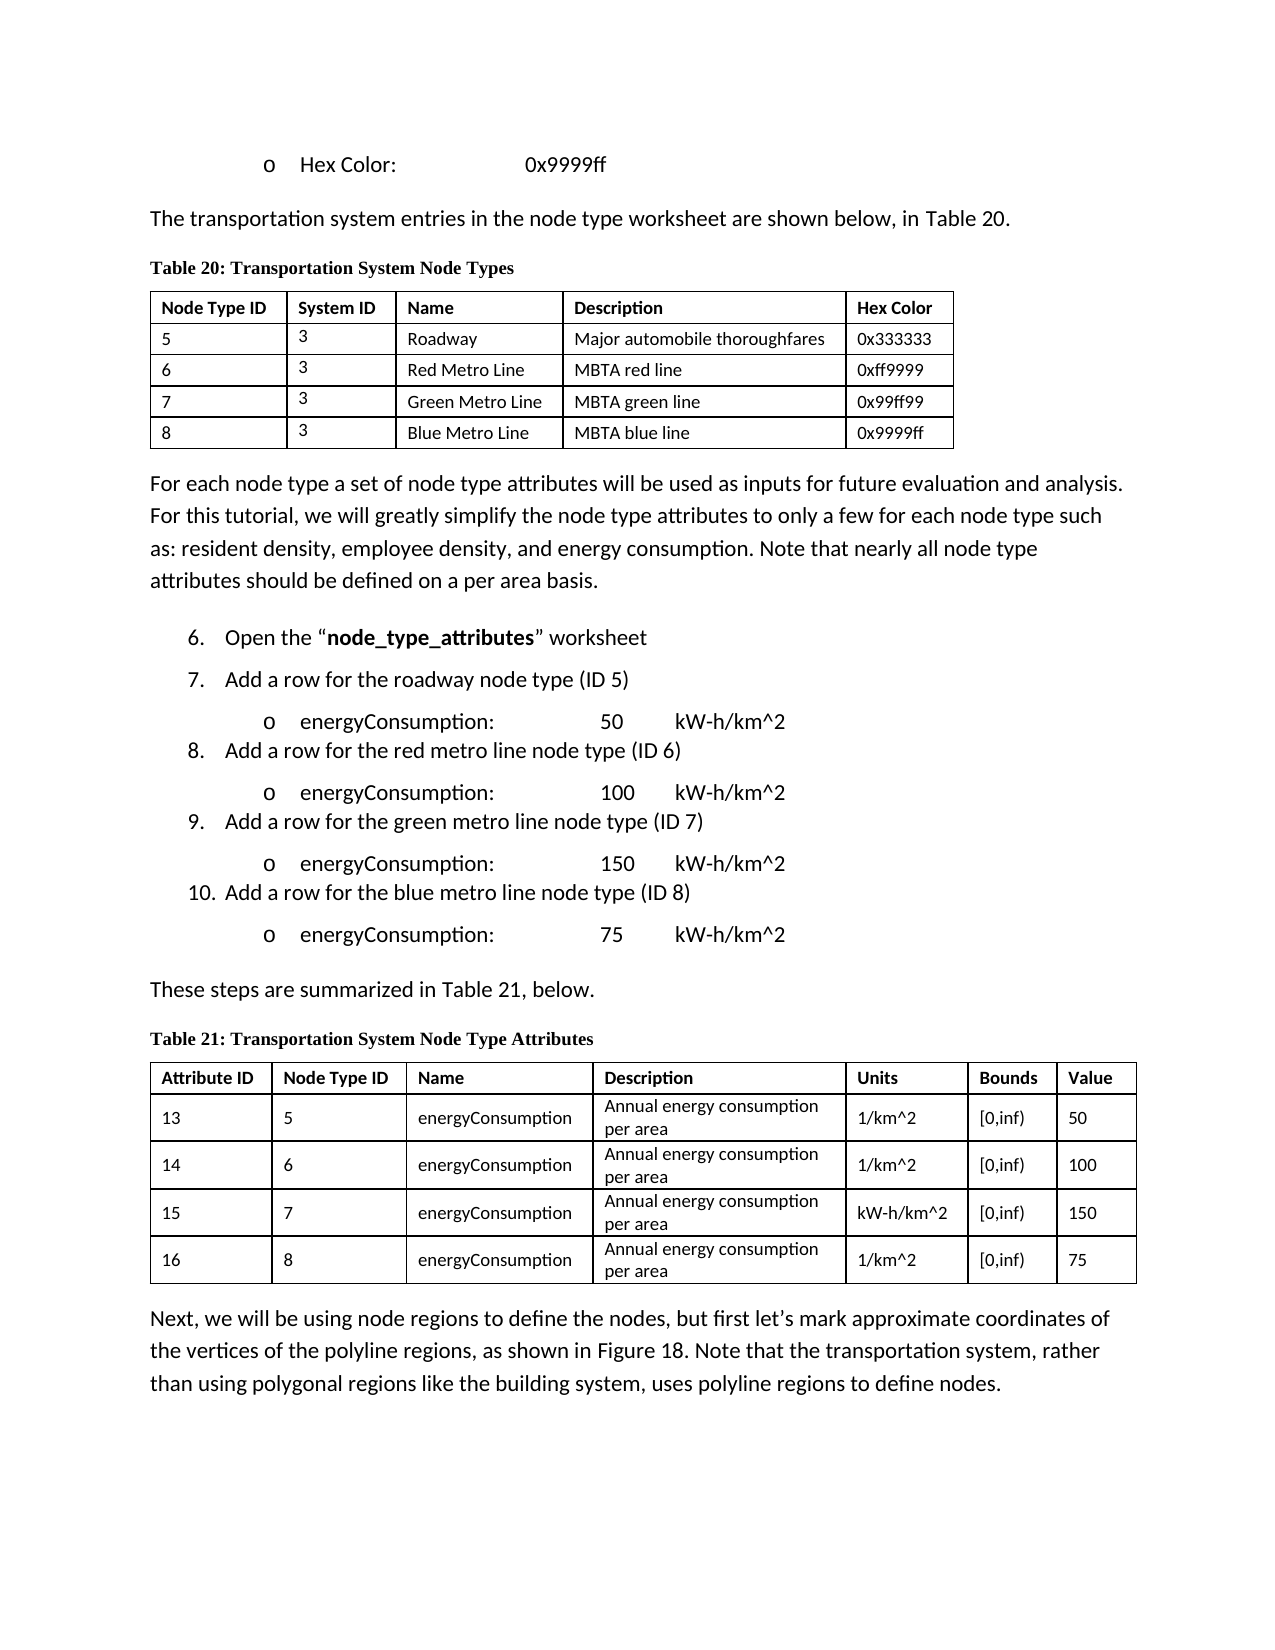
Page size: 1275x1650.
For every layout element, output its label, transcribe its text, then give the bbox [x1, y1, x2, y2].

table_cell [0,inf) [969, 1237, 1056, 1283]
table_cell 3 [288, 355, 395, 385]
table_cell energyConsumption [407, 1237, 592, 1283]
table_cell 50 [1058, 1095, 1136, 1140]
table_cell 7 [151, 387, 286, 416]
table_cell 75 [1058, 1237, 1136, 1283]
table_cell Roadway [397, 324, 562, 354]
table_cell Red Metro Line [397, 355, 562, 385]
table_cell Major automobile thoroughfares [564, 324, 845, 354]
text These steps are summarized in Table 21, below. [150, 975, 1125, 1003]
table_cell Annual energy consumption per area [594, 1237, 845, 1283]
table_cell 16 [151, 1237, 271, 1283]
table_cell energyConsumption [407, 1190, 592, 1235]
table_cell [0,inf) [969, 1142, 1056, 1188]
table_header Value [1058, 1063, 1136, 1093]
table_cell 13 [151, 1095, 271, 1140]
table_cell 8 [151, 418, 286, 447]
table_cell MBTA blue line [564, 418, 845, 447]
table_cell 0xff9999 [847, 355, 953, 385]
list Add a row for the green metro line node type (ID 7) [187, 807, 1125, 835]
table_cell MBTA red line [564, 355, 845, 385]
table_header Node Type ID [151, 292, 286, 322]
list Add a row for the roadway node type (ID 5) [187, 665, 1125, 693]
table_cell 8 [273, 1237, 406, 1283]
list energyConsumption: 150 kW-h/km^2 [262, 849, 1125, 878]
table_cell Annual energy consumption per area [594, 1095, 845, 1140]
list Hex Color: 0x9999ff [262, 150, 1125, 179]
table_header Description [594, 1063, 845, 1093]
table_cell 100 [1058, 1142, 1136, 1188]
table_cell 5 [151, 324, 286, 354]
table_cell 15 [151, 1190, 271, 1235]
table_cell 6 [273, 1142, 406, 1188]
table_header Units [847, 1063, 967, 1093]
table_cell Annual energy consumption per area [594, 1190, 845, 1235]
table_header Hex Color [847, 292, 953, 322]
table_cell 150 [1058, 1190, 1136, 1235]
list energyConsumption: 75 kW-h/km^2 [262, 921, 1125, 950]
table_cell 5 [273, 1095, 406, 1140]
table_header Name [397, 292, 562, 322]
table_cell 14 [151, 1142, 271, 1188]
table_cell 3 [288, 418, 395, 447]
text The transportation system entries in the node type worksheet are shown below, in Table 18. [150, 204, 1125, 232]
table_cell energyConsumption [407, 1142, 592, 1188]
table_cell 6 [151, 355, 286, 385]
table_cell 3 [288, 324, 395, 354]
table_cell energyConsumption [407, 1095, 592, 1140]
table_cell 0x9999ff [847, 418, 953, 447]
text Next, we will be using node regions to define the nodes, but first let’s mark approximate coordinates of the vertices of the polyline regions, as shown in Figure 18. Note that the transportation system, rather than using polygonal regions like the building system, uses polyline regions to define nodes. [150, 1304, 1125, 1397]
table_cell [0,inf) [969, 1190, 1056, 1235]
table_cell 7 [273, 1190, 406, 1235]
table_header Node Type ID [273, 1063, 406, 1093]
table_header Description [564, 292, 845, 322]
table_cell 0x333333 [847, 324, 953, 354]
table_cell 3 [288, 387, 395, 416]
table_cell MBTA green line [564, 387, 845, 416]
list energyConsumption: 50 kW-h/km^2 [262, 707, 1125, 736]
table_cell 0x99ff99 [847, 387, 953, 416]
list Open the “node_type_attributes” worksheet [187, 623, 1125, 651]
list Add a row for the red metro line node type (ID 6) [187, 736, 1125, 764]
table_header System ID [288, 292, 395, 322]
table_header Bounds [969, 1063, 1056, 1093]
table_header Name [407, 1063, 592, 1093]
table_cell 1/km^2 [847, 1095, 967, 1140]
text For each node type a set of node type attributes will be used as inputs for future evaluation and analysis. For this tutorial, we will greatly simplify the node type attributes to only a few for each node type such as: resident density, employee density, and energy consumption. Note that nearly all node type attributes should be defined on a per area basis. [150, 469, 1125, 594]
table_cell [0,inf) [969, 1095, 1056, 1140]
table_cell Annual energy consumption per area [594, 1142, 845, 1188]
list energyConsumption: 100 kW-h/km^2 [262, 778, 1125, 807]
table_cell Green Metro Line [397, 387, 562, 416]
table_header Attribute ID [151, 1063, 271, 1093]
table_cell Blue Metro Line [397, 418, 562, 447]
table_cell 1/km^2 [847, 1142, 967, 1188]
list Add a row for the blue metro line node type (ID 8) [187, 878, 1125, 907]
table_cell kW-h/km^2 [847, 1190, 967, 1235]
table_cell 1/km^2 [847, 1237, 967, 1283]
